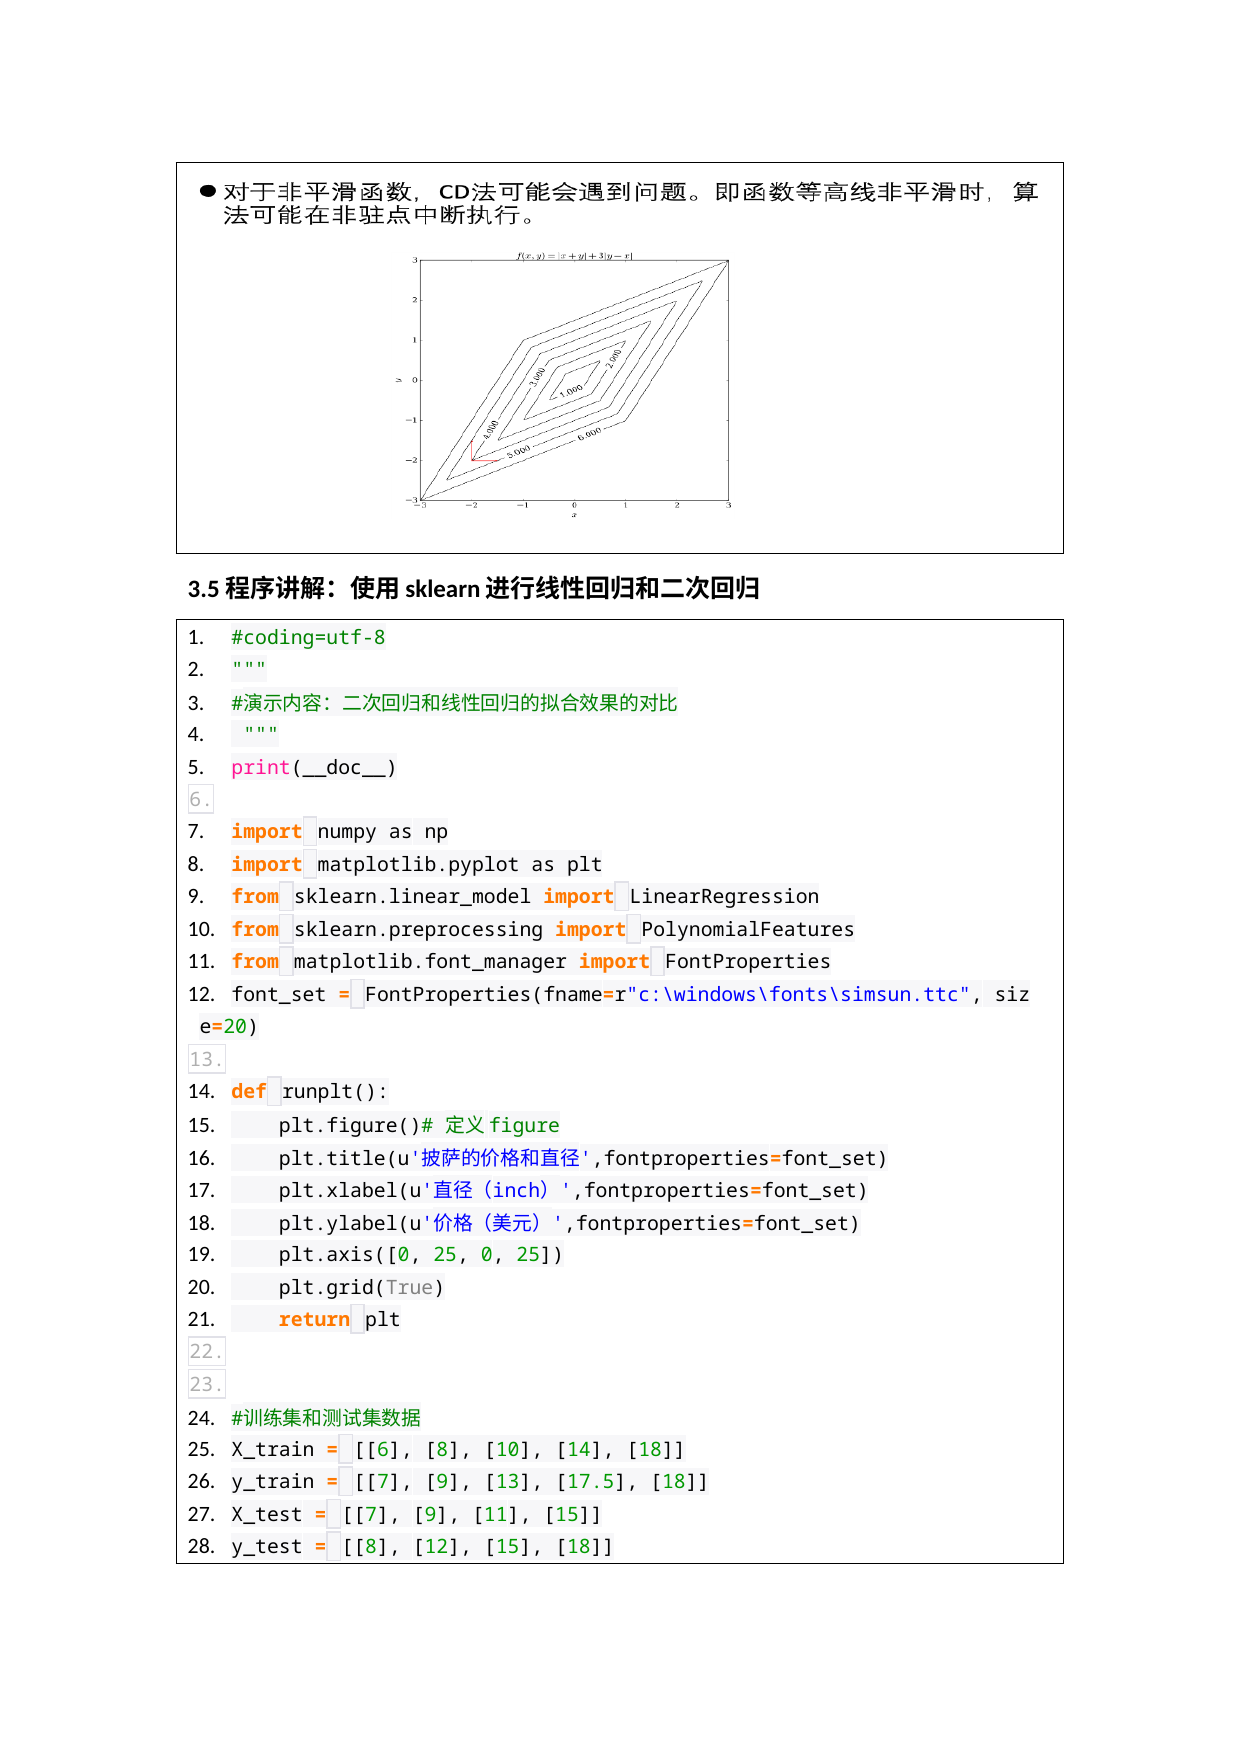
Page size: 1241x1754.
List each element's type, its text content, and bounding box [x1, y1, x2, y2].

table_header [177, 620, 1063, 1563]
table_header [177, 163, 1063, 553]
list 3.5 程序讲解：使用sklearn进行线性回归和二次回归 [187, 554, 1053, 619]
picture [187, 163, 1052, 523]
